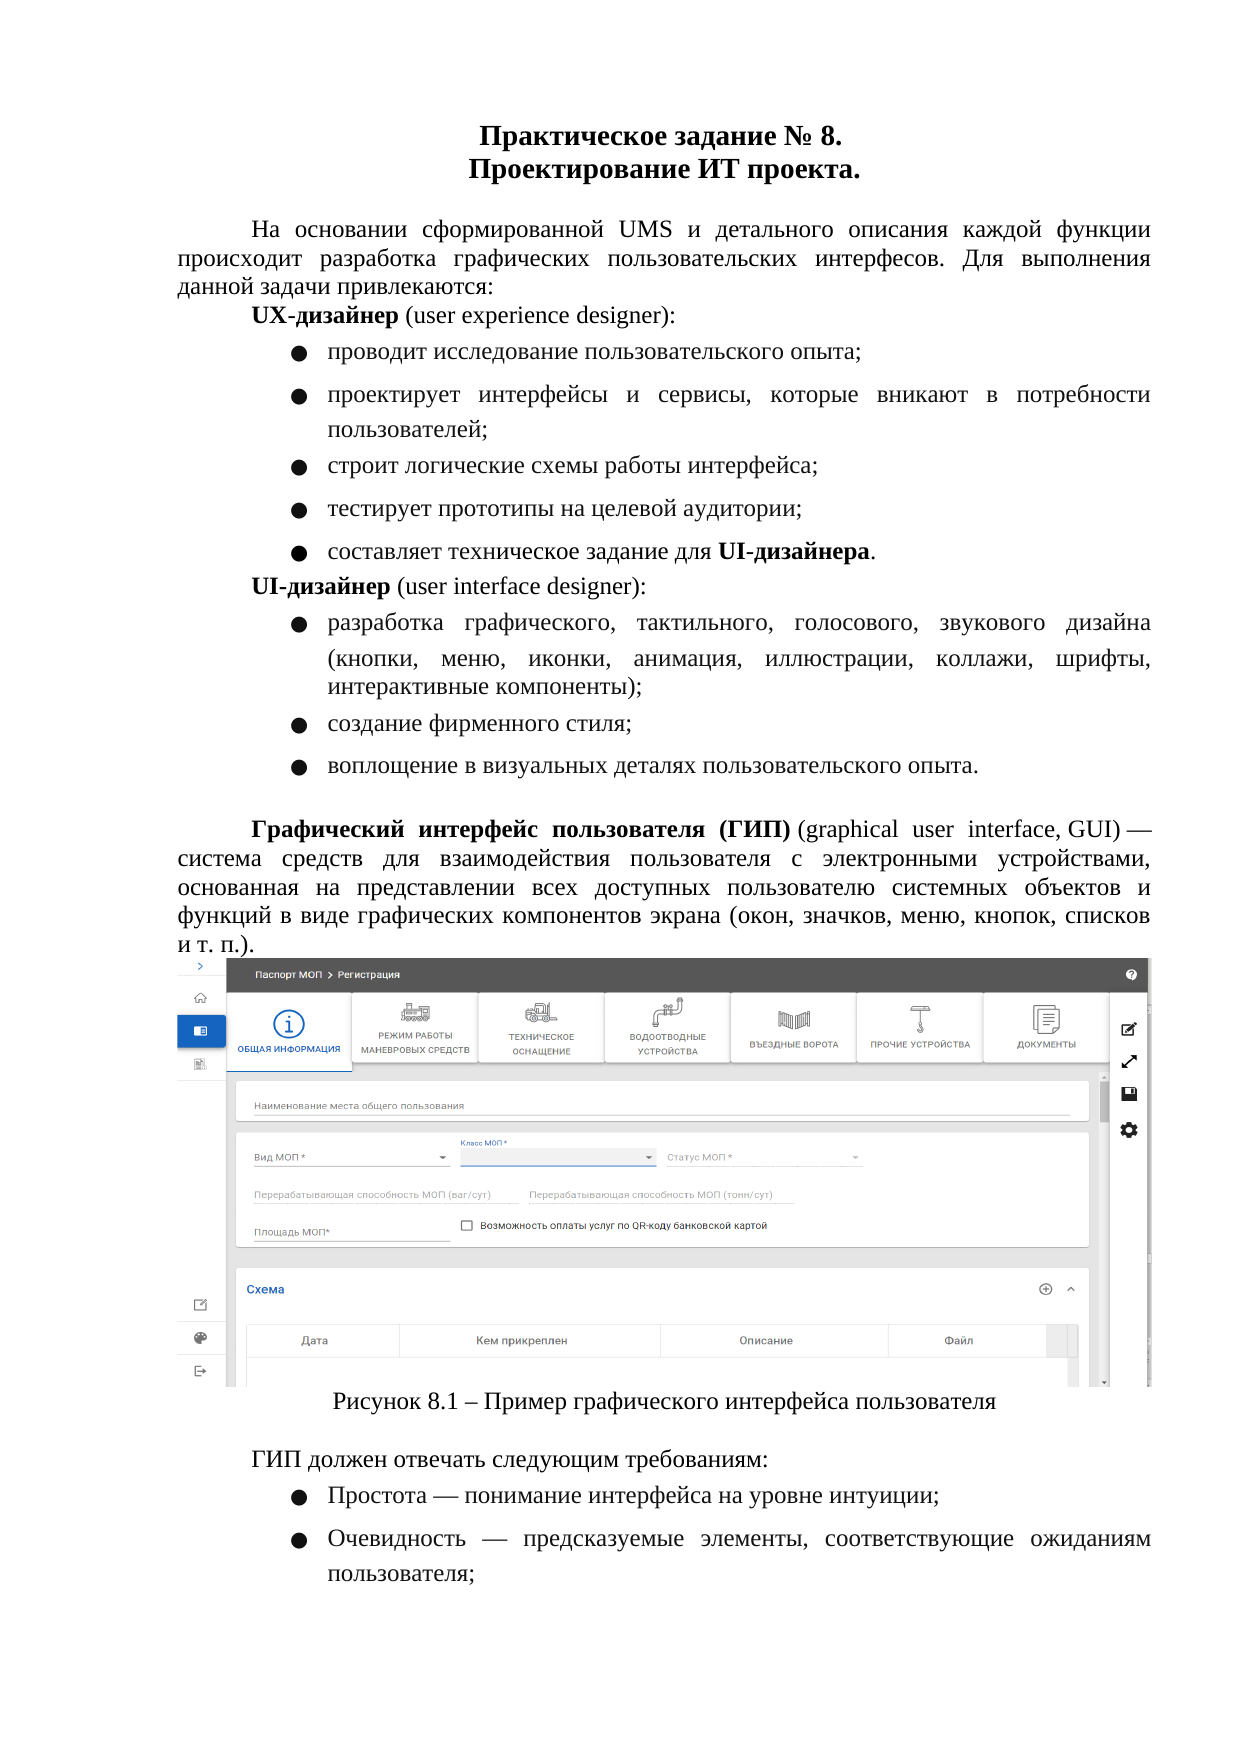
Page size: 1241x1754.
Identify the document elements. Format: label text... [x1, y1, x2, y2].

list проводит исследование пользовательского опыта; [290, 329, 1152, 372]
picture [177, 958, 1152, 1387]
text Рисунок 8.1 – Пример графического интерфейса пользователя [177, 1387, 1152, 1415]
list создание фирменного стиля; [290, 700, 1152, 743]
list тестирует прототипы на целевой аудитории; [290, 486, 1152, 528]
list строит логические схемы работы интерфейса; [290, 443, 1152, 486]
list Очевидность — предсказуемые элементы, соответствующие ожиданиям пользователя; [290, 1515, 1152, 1587]
list проектирует интерфейсы и сервисы, которые вникают в потребности пользователей; [290, 372, 1152, 443]
list Простота — понимание интерфейса на уровне интуиции; [290, 1473, 1152, 1515]
text ГИП должен отвечать следующим требованиям: [177, 1444, 1152, 1473]
list разработка графического, тактильного, голосового, звукового дизайна (кнопки, меню, иконки, анимация, иллюстрации, коллажи, шрифты, интерактивные компоненты); [290, 600, 1152, 700]
text UI-дизайнер (user interface designer): [177, 571, 1152, 600]
text Графический интерфейс пользователя (ГИП) (graphical user interface, GUI) — система средств для взаимодействия пользователя с электронными устройствами, основанная на представлении всех доступных пользователю системных объектов и функций в виде графических компонентов экрана (окон, значков, меню, кнопок, списков и т. п.). [177, 814, 1152, 958]
text UX-дизайнер (user experience designer): [177, 300, 1152, 329]
list воплощение в визуальных деталях пользовательского опыта. [290, 743, 1152, 786]
text На основании сформированной UMS и детального описания каждой функции происходит разработка графических пользовательских интерфесов. Для выполнения данной задачи привлекаются: [177, 214, 1152, 300]
list составляет техническое задание для UI-дизайнера. [290, 528, 1152, 571]
subtitle Практическое задание № 8. Проектирование ИТ проекта. [177, 118, 1152, 185]
